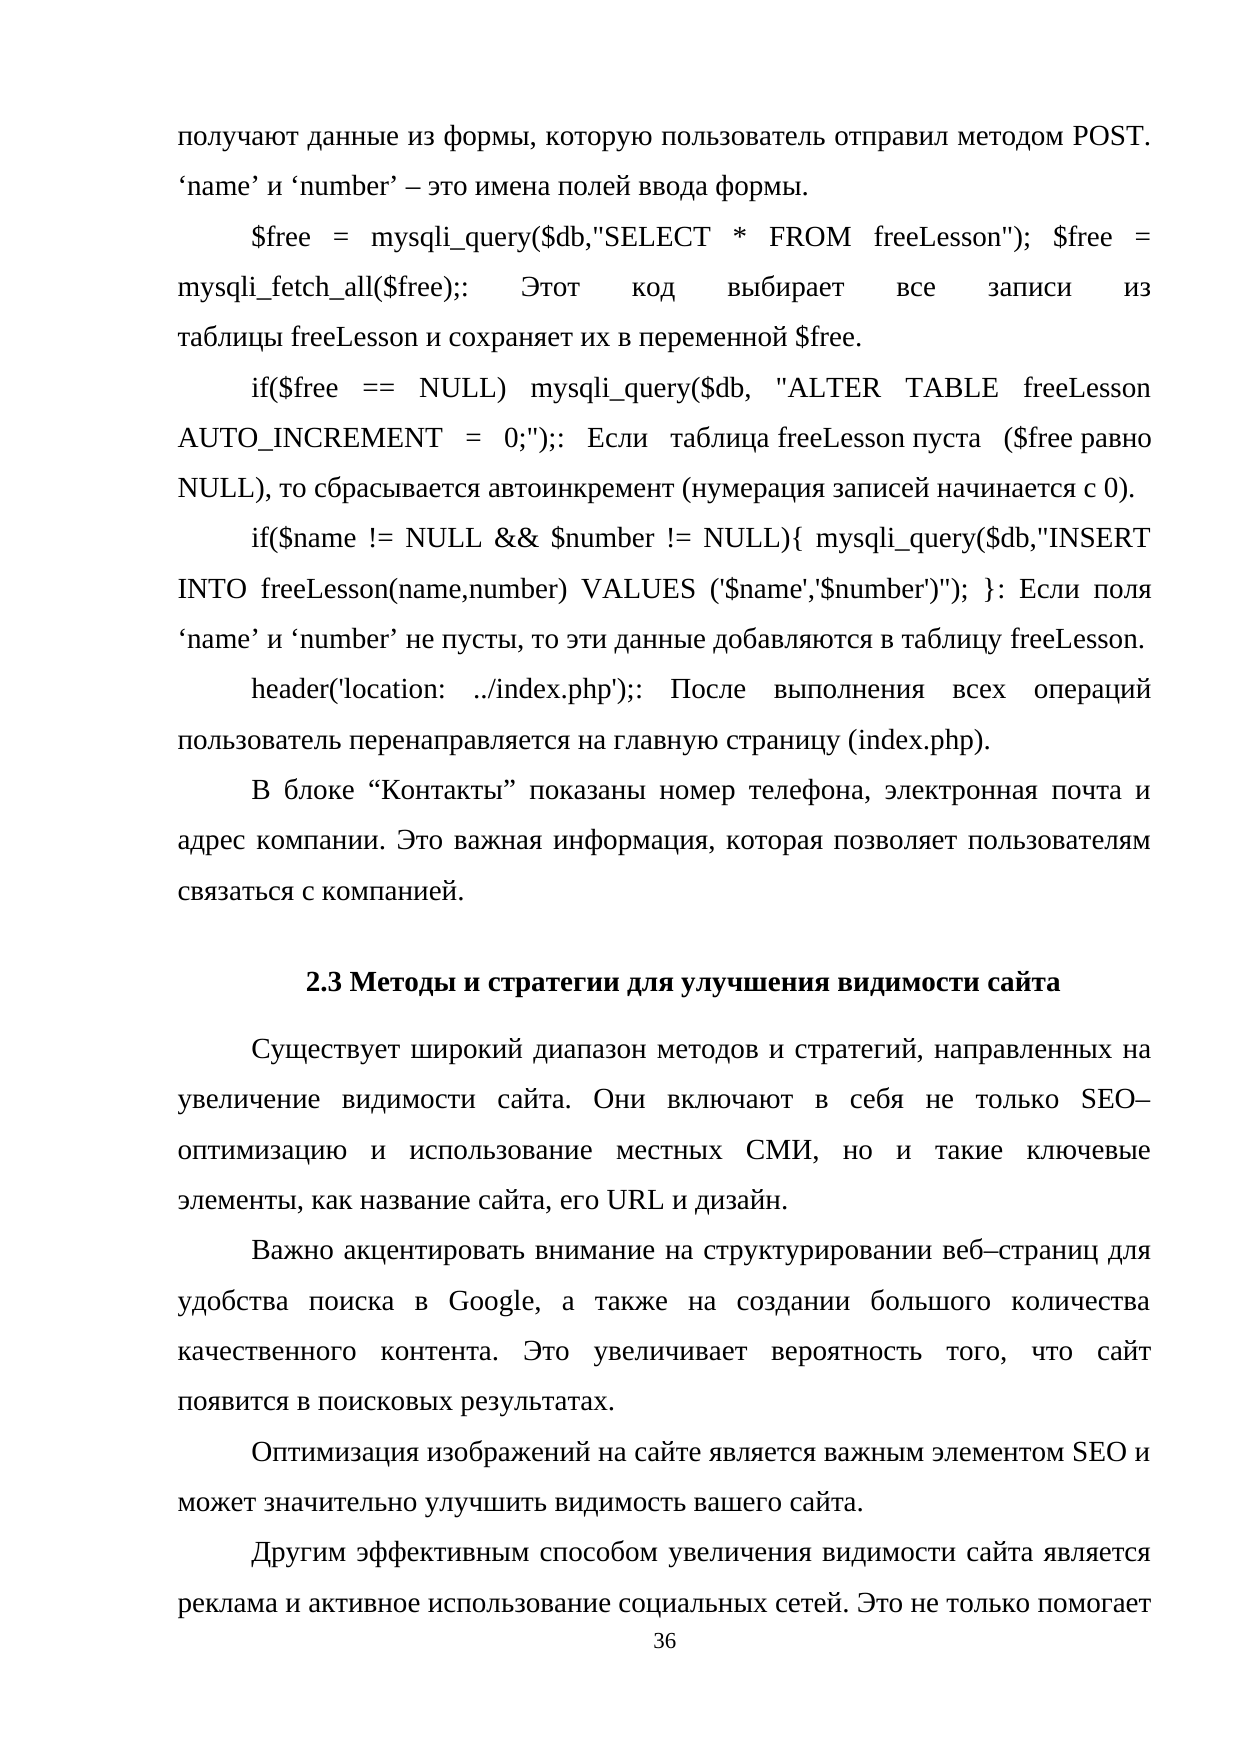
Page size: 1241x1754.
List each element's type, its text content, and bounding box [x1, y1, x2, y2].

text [177, 118, 1152, 202]
text Важно акцентировать внимание на структурировании веб–страниц для удобства поиска в Google, а также на создании большого количества качественного контента. Это увеличивает вероятность того, что сайт появится в поисковых результатах. [177, 1232, 1152, 1417]
text Оптимизация изображений на сайте является важным элементом SEO и может значительно улучшить видимость вашего сайта. [177, 1434, 1152, 1518]
text $free = mysqli_query($db,"SELECT * FROM freeLesson"); $free = mysqli_fetch_all($free);: Этот код выбирает все записи из таблицы freeLesson и сохраняет их в переменной $free. [177, 219, 1152, 353]
text Существует широкий диапазон методов и стратегий, направленных на увеличение видимости сайта. Они включают в себя не только SEO–оптимизацию и использование местных СМИ, но и такие ключевые элементы, как название сайта, его URL и дизайн. [177, 1031, 1152, 1216]
text В блоке “Контакты” показаны номер телефона, электронная почта и адрес компании. Это важная информация, которая позволяет пользователям связаться с компанией. [177, 772, 1152, 906]
text if($free == NULL) mysqli_query($db, "ALTER TABLE freeLesson AUTO_INCREMENT = 0;");: Если таблица freeLesson пуста ($free равно NULL), то сбрасывается автоинкремент (нумерация записей начинается с 0). [177, 370, 1152, 504]
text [177, 1534, 1152, 1618]
text if($name != NULL && $number != NULL){ mysqli_query($db,"INSERT INTO freeLesson(name,number) VALUES ('$name','$number')"); }: Если поля ‘name’ и ‘number’ не пусты, то эти данные добавляются в таблицу freeLesson. [177, 521, 1152, 655]
text header('location: ../index.php');: После выполнения всех операций пользователь перенаправляется на главную страницу (index.php). [177, 672, 1152, 755]
subtitle Методы и стратегии для улучшения видимости сайта [215, 964, 1152, 998]
